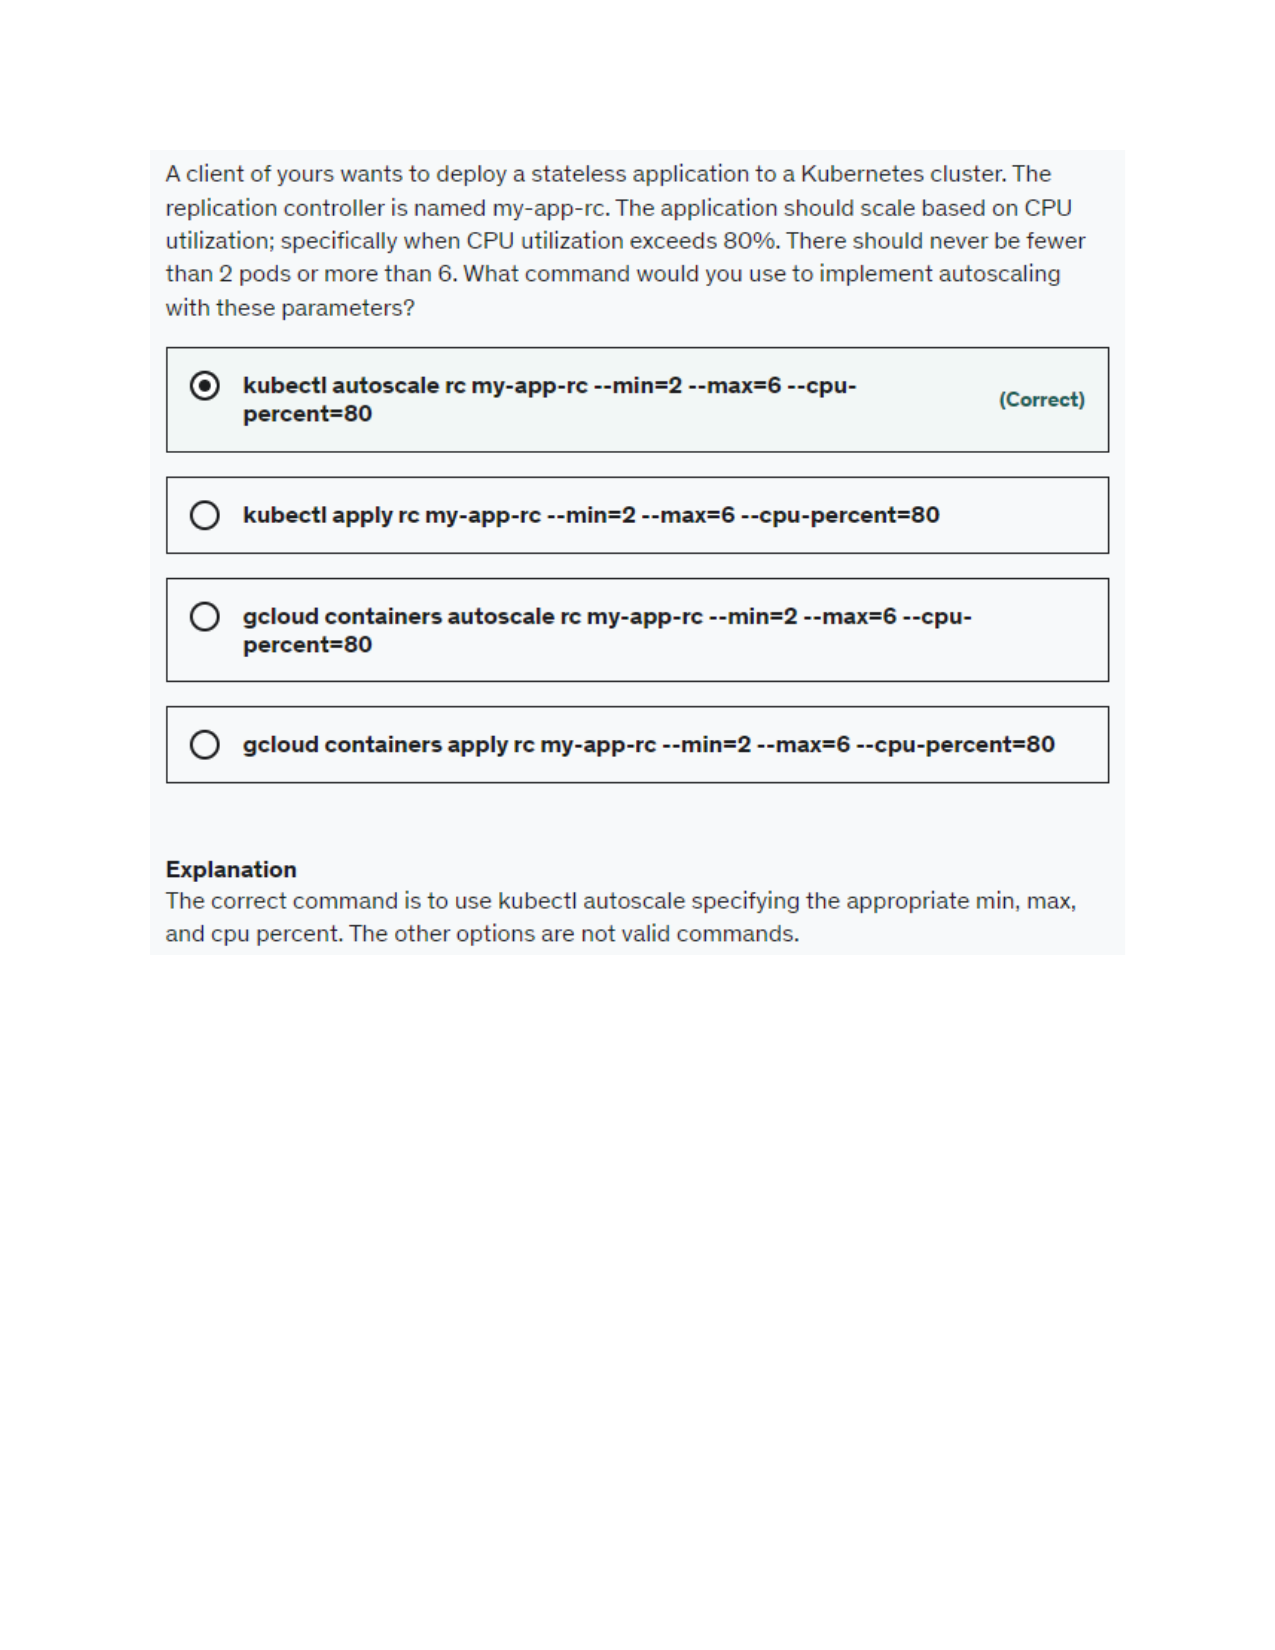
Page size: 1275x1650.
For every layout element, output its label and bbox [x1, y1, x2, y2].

picture [150, 150, 1125, 955]
